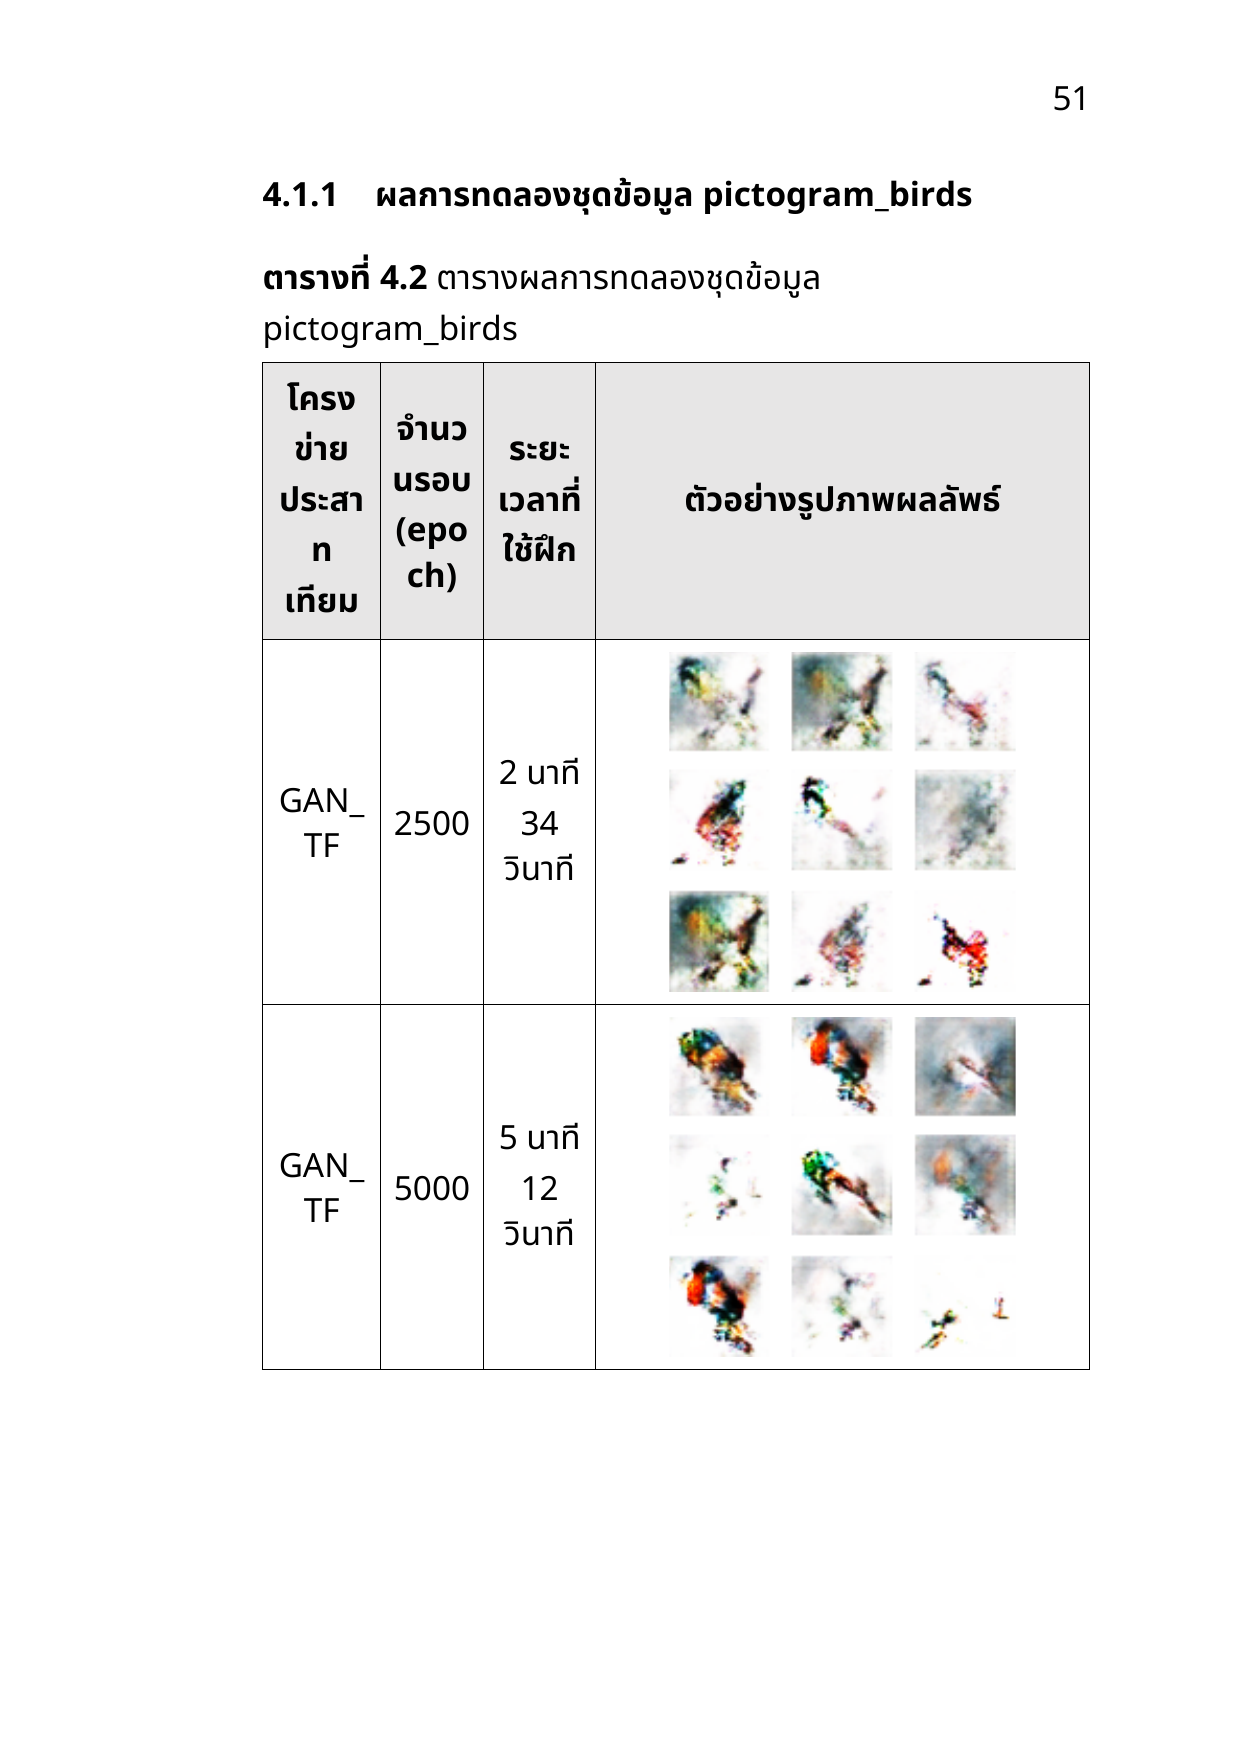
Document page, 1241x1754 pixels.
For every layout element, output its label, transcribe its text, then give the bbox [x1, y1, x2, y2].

table_cell 2 นาที 34 วินาที [484, 640, 595, 1004]
list ผลการทดลองชุดข้อมูล pictogram_birds [262, 166, 1090, 221]
table_cell โครงข่ายประสาทเทียม [263, 363, 380, 639]
table_cell 5 นาที 12 วินาที [484, 1005, 595, 1369]
table_cell ตัวอย่างรูปภาพผลลัพธ์ [596, 363, 1089, 639]
picture [669, 652, 1016, 992]
table_cell จำนวนรอบ (epoch) [381, 363, 483, 639]
picture [669, 1017, 1016, 1357]
table_cell GAN_TF [263, 1005, 380, 1369]
table_cell 2500 [381, 640, 483, 1004]
table_cell ระยะเวลาที่ใช้ฝึก [484, 363, 595, 639]
table_cell [596, 1005, 1089, 1369]
table_cell 5000 [381, 1005, 483, 1369]
table_cell [596, 640, 1089, 1004]
table_header ตารางที่ 4.2 ตารางผลการทดลองชุดข้อมูล pictogram_birds [263, 242, 1089, 362]
table_cell GAN_TF [263, 640, 380, 1004]
